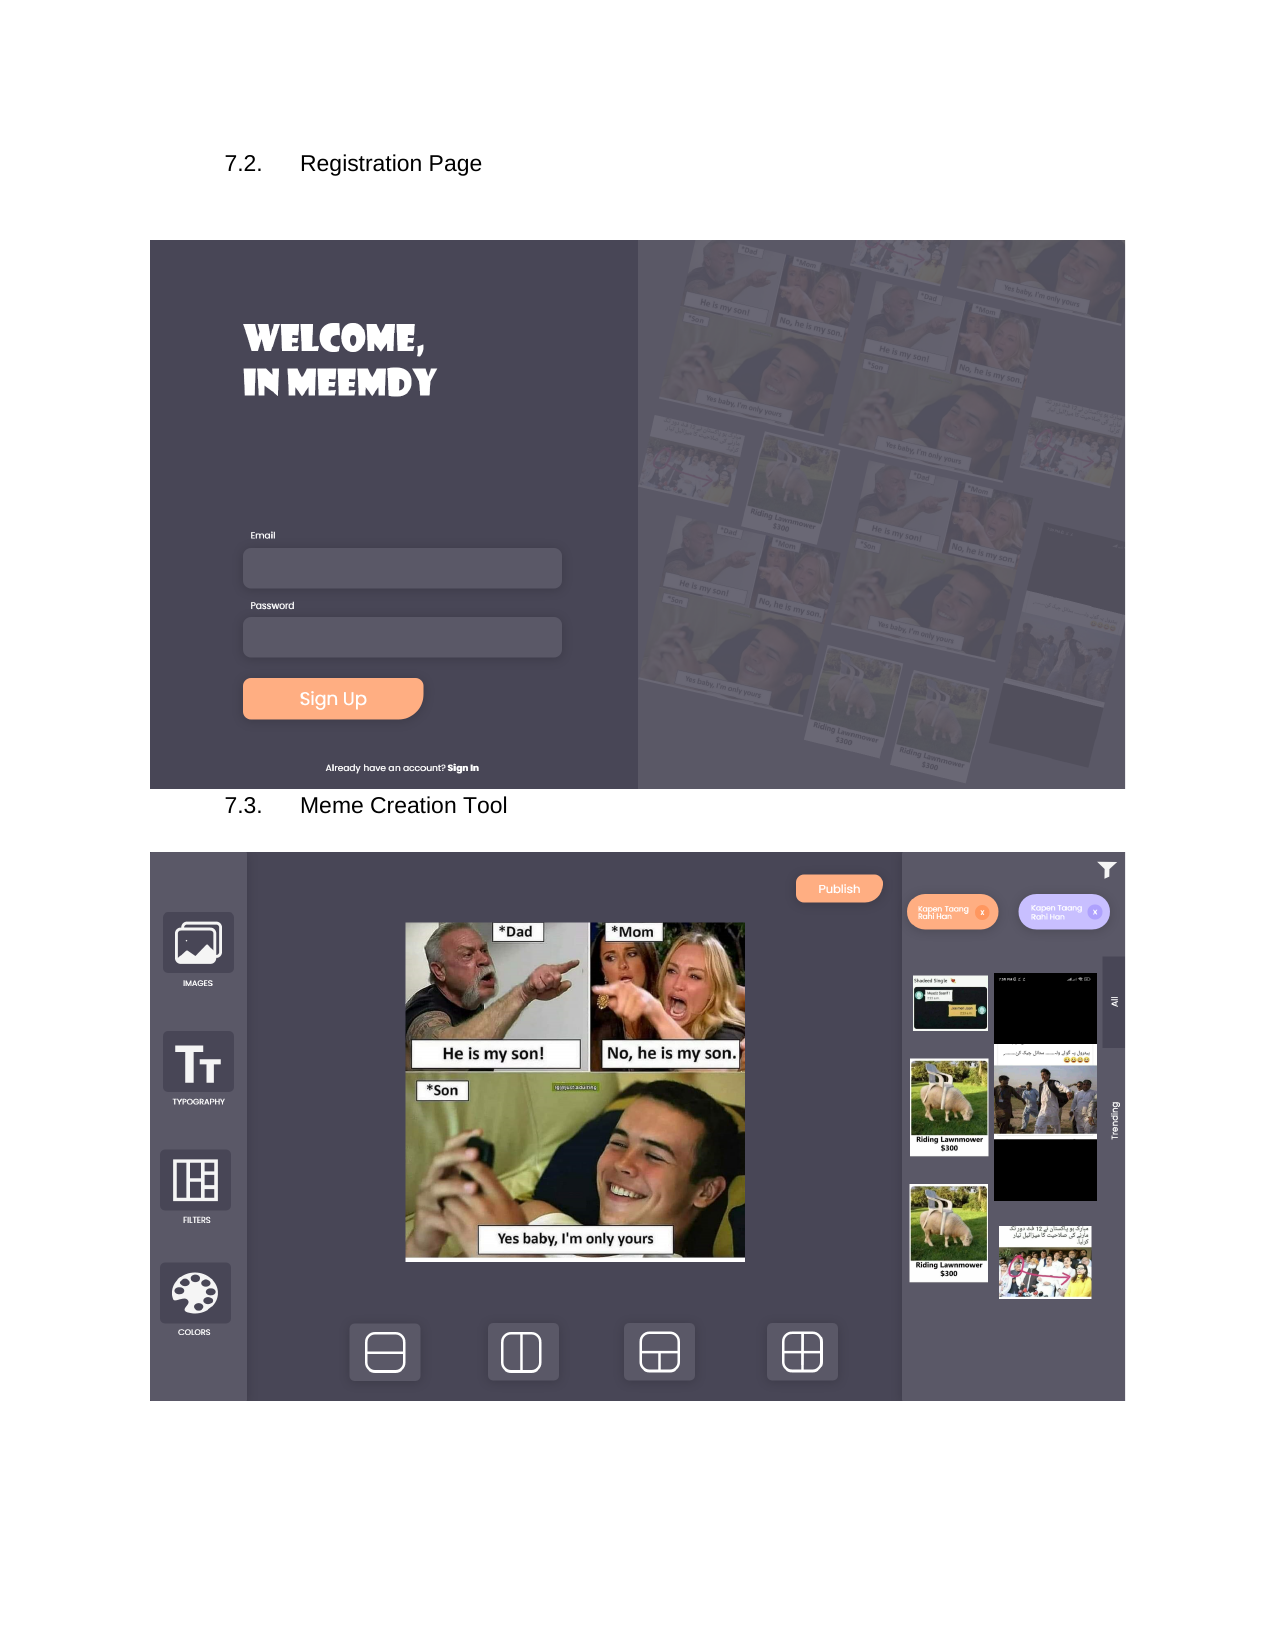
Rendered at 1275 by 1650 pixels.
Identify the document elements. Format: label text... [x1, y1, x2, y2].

picture [150, 852, 1125, 1401]
list Meme Creation Tool [262, 792, 1125, 819]
list Registration Page [262, 150, 1125, 176]
picture [150, 240, 1125, 789]
